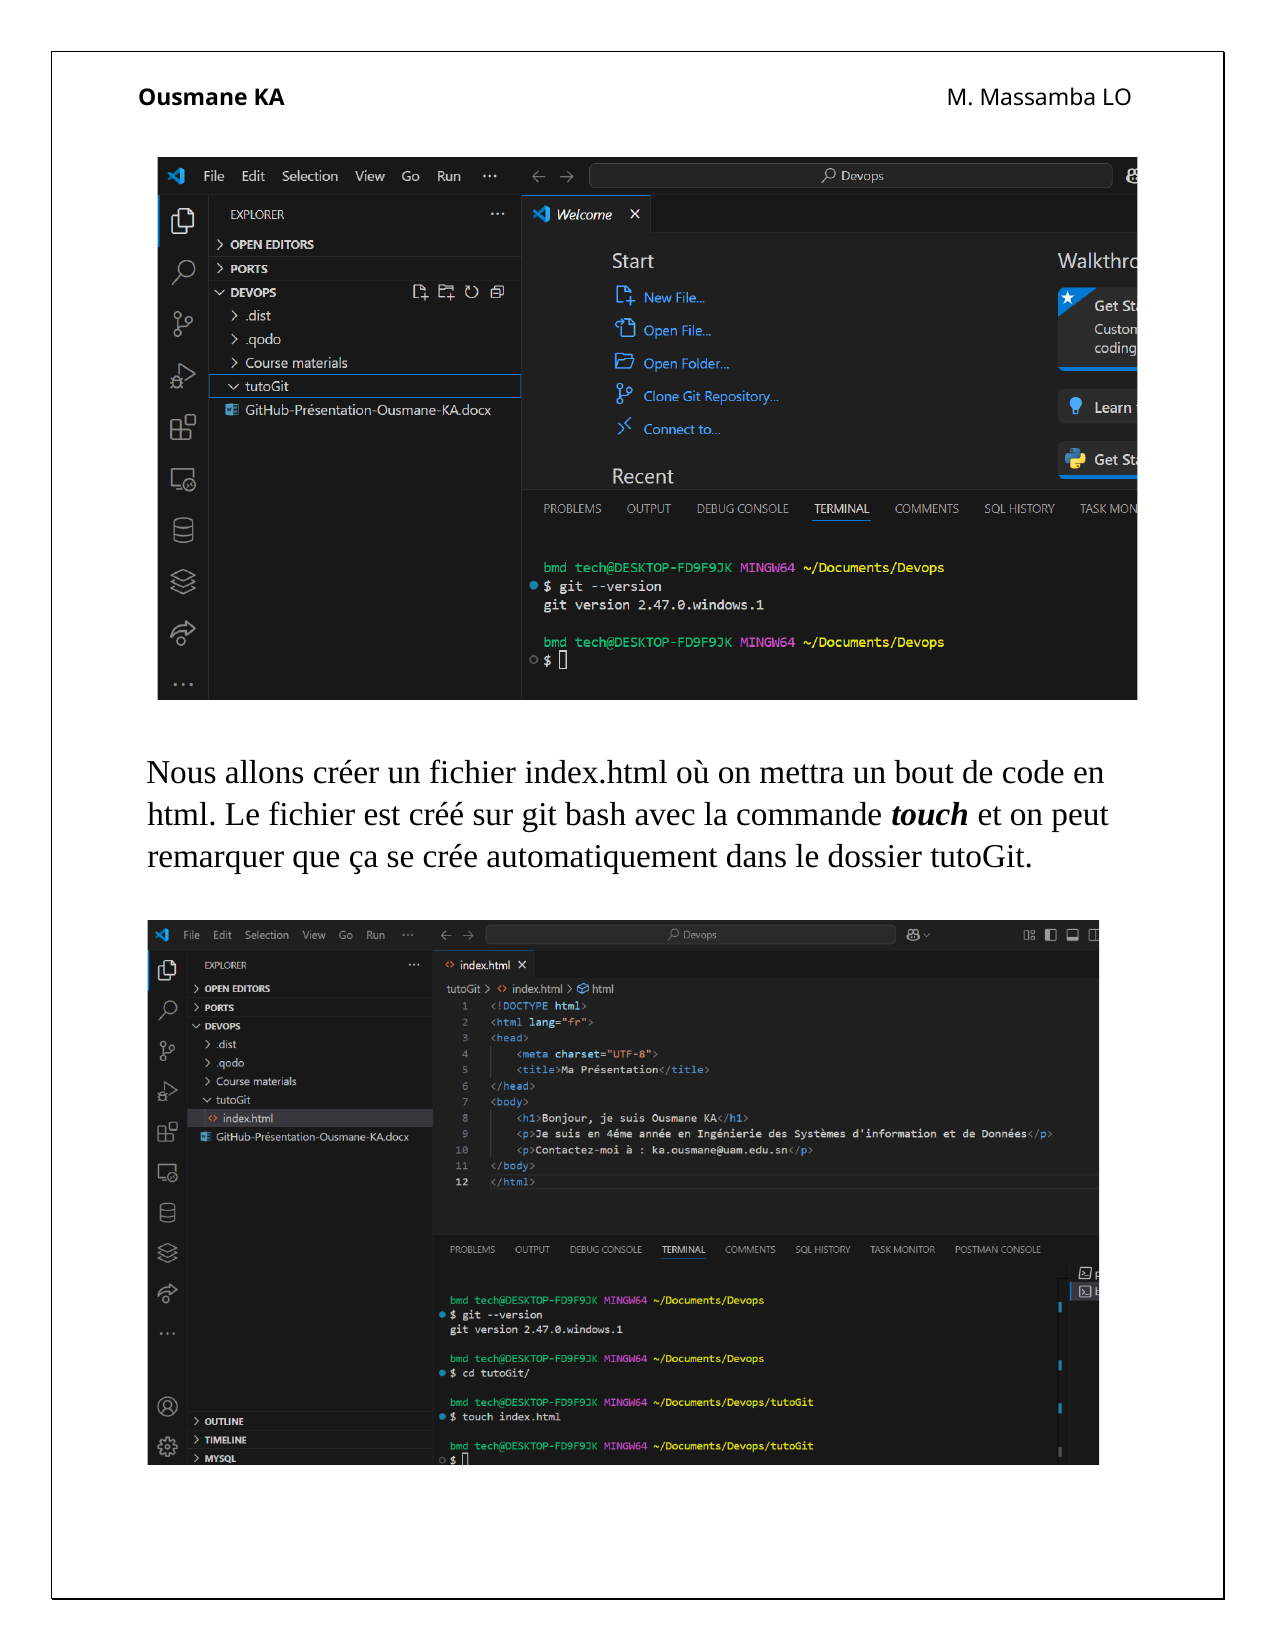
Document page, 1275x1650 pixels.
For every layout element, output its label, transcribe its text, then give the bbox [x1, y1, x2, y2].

picture [147, 920, 1100, 1465]
picture [157, 157, 1138, 700]
text Nous allons créer un fichier index.html où on mettra un bout de code en html. Le fichier est créé sur git bash avec la commande touch et on peut remarquer que ça se crée automatiquement dans le dossier tutoGit. [146, 752, 1131, 875]
